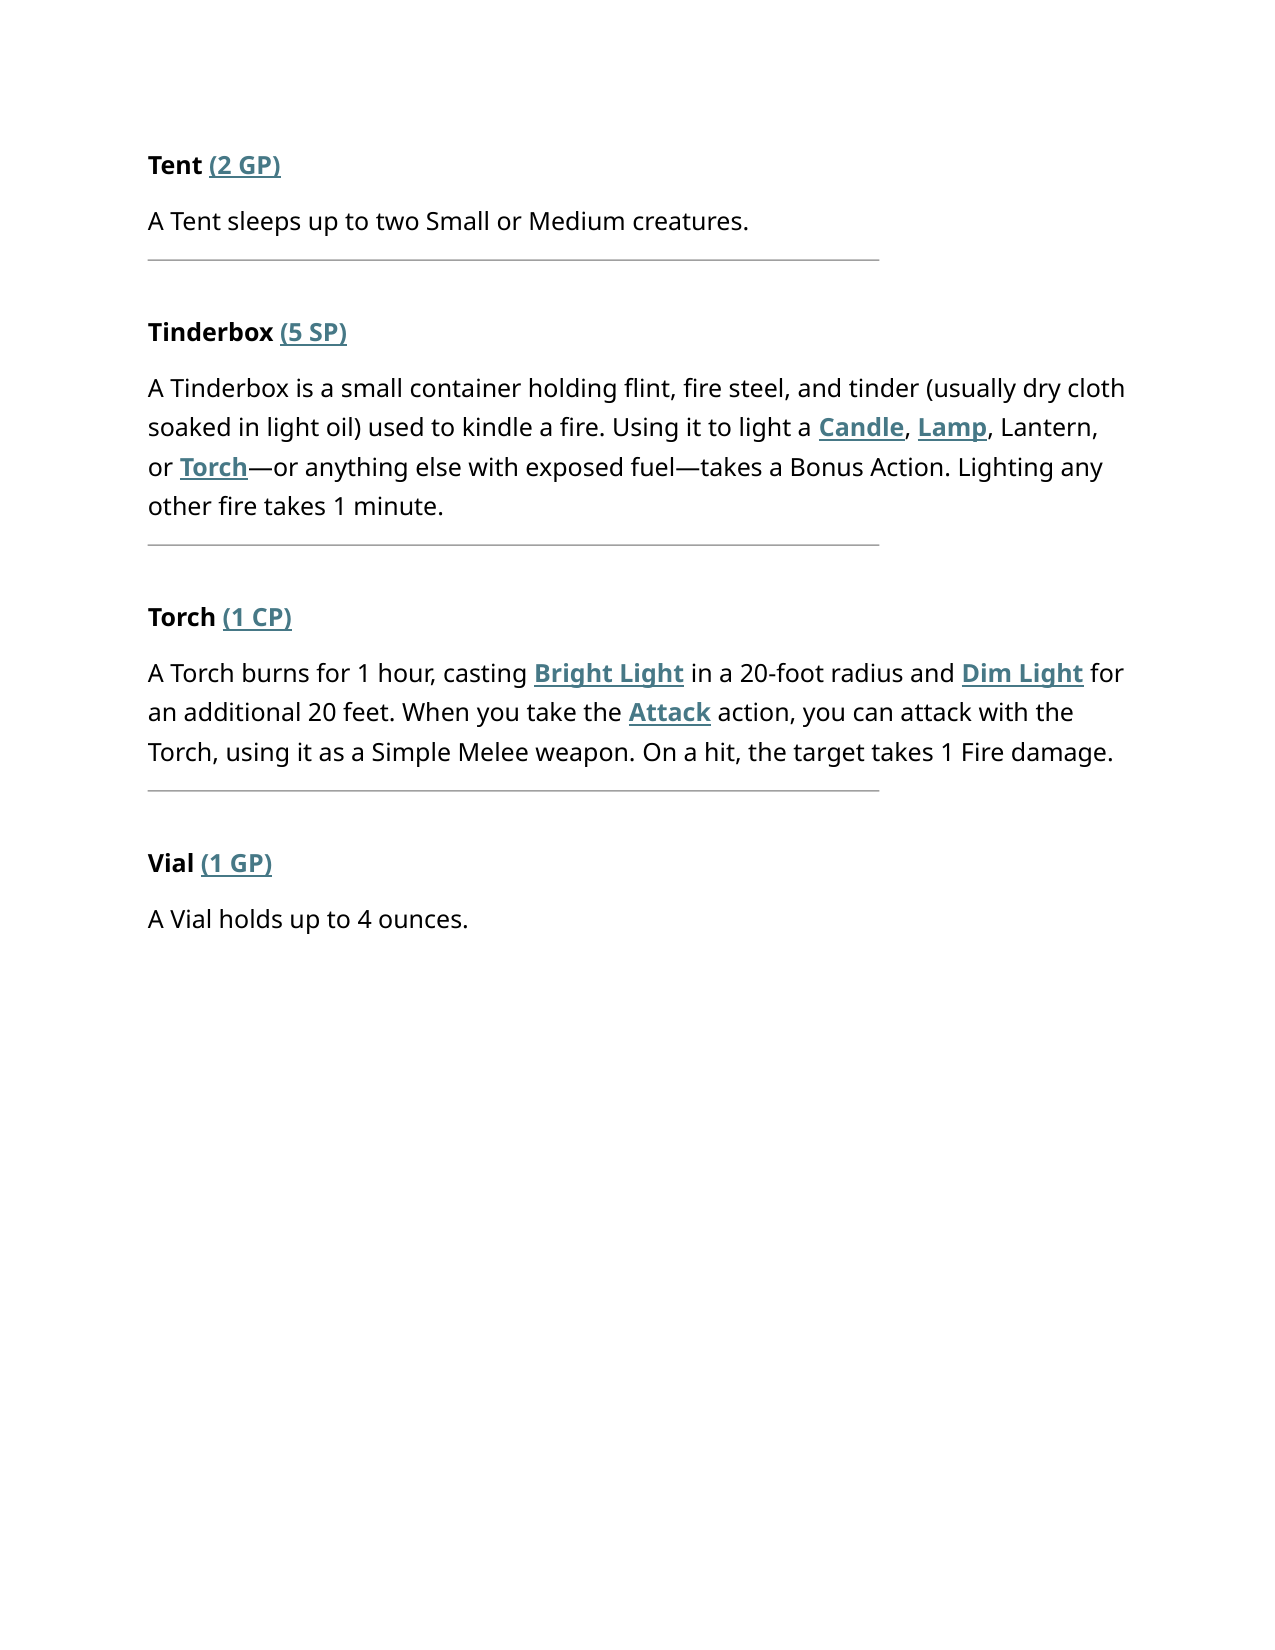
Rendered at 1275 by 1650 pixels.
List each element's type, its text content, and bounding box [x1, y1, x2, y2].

text A Tinderbox is a small container holding flint, fire steel, and tinder (usually dry cloth soaked in light oil) used to kindle a fire. Using it to light a Candle, Lamp, Lantern, or Torch—or anything else with exposed fuel—takes a Bonus Action. Lighting any other fire takes 1 minute. [148, 371, 1127, 522]
text A Vial holds up to 4 ounces. [148, 902, 1127, 936]
text Tent (2 GP) [148, 148, 1127, 182]
text Torch (1 CP) [148, 600, 1127, 634]
text A Tent sleeps up to two Small or Medium creatures. [148, 203, 1127, 237]
text Tinderbox (5 SP) [148, 315, 1127, 349]
text Vial (1 GP) [148, 846, 1127, 880]
text A Torch burns for 1 hour, casting Bright Light in a 20-foot radius and Dim Light for an additional 20 feet. When you take the Attack action, you can attack with the Torch, using it as a Simple Melee weapon. On a hit, the target takes 1 Fire damage. [148, 656, 1127, 768]
